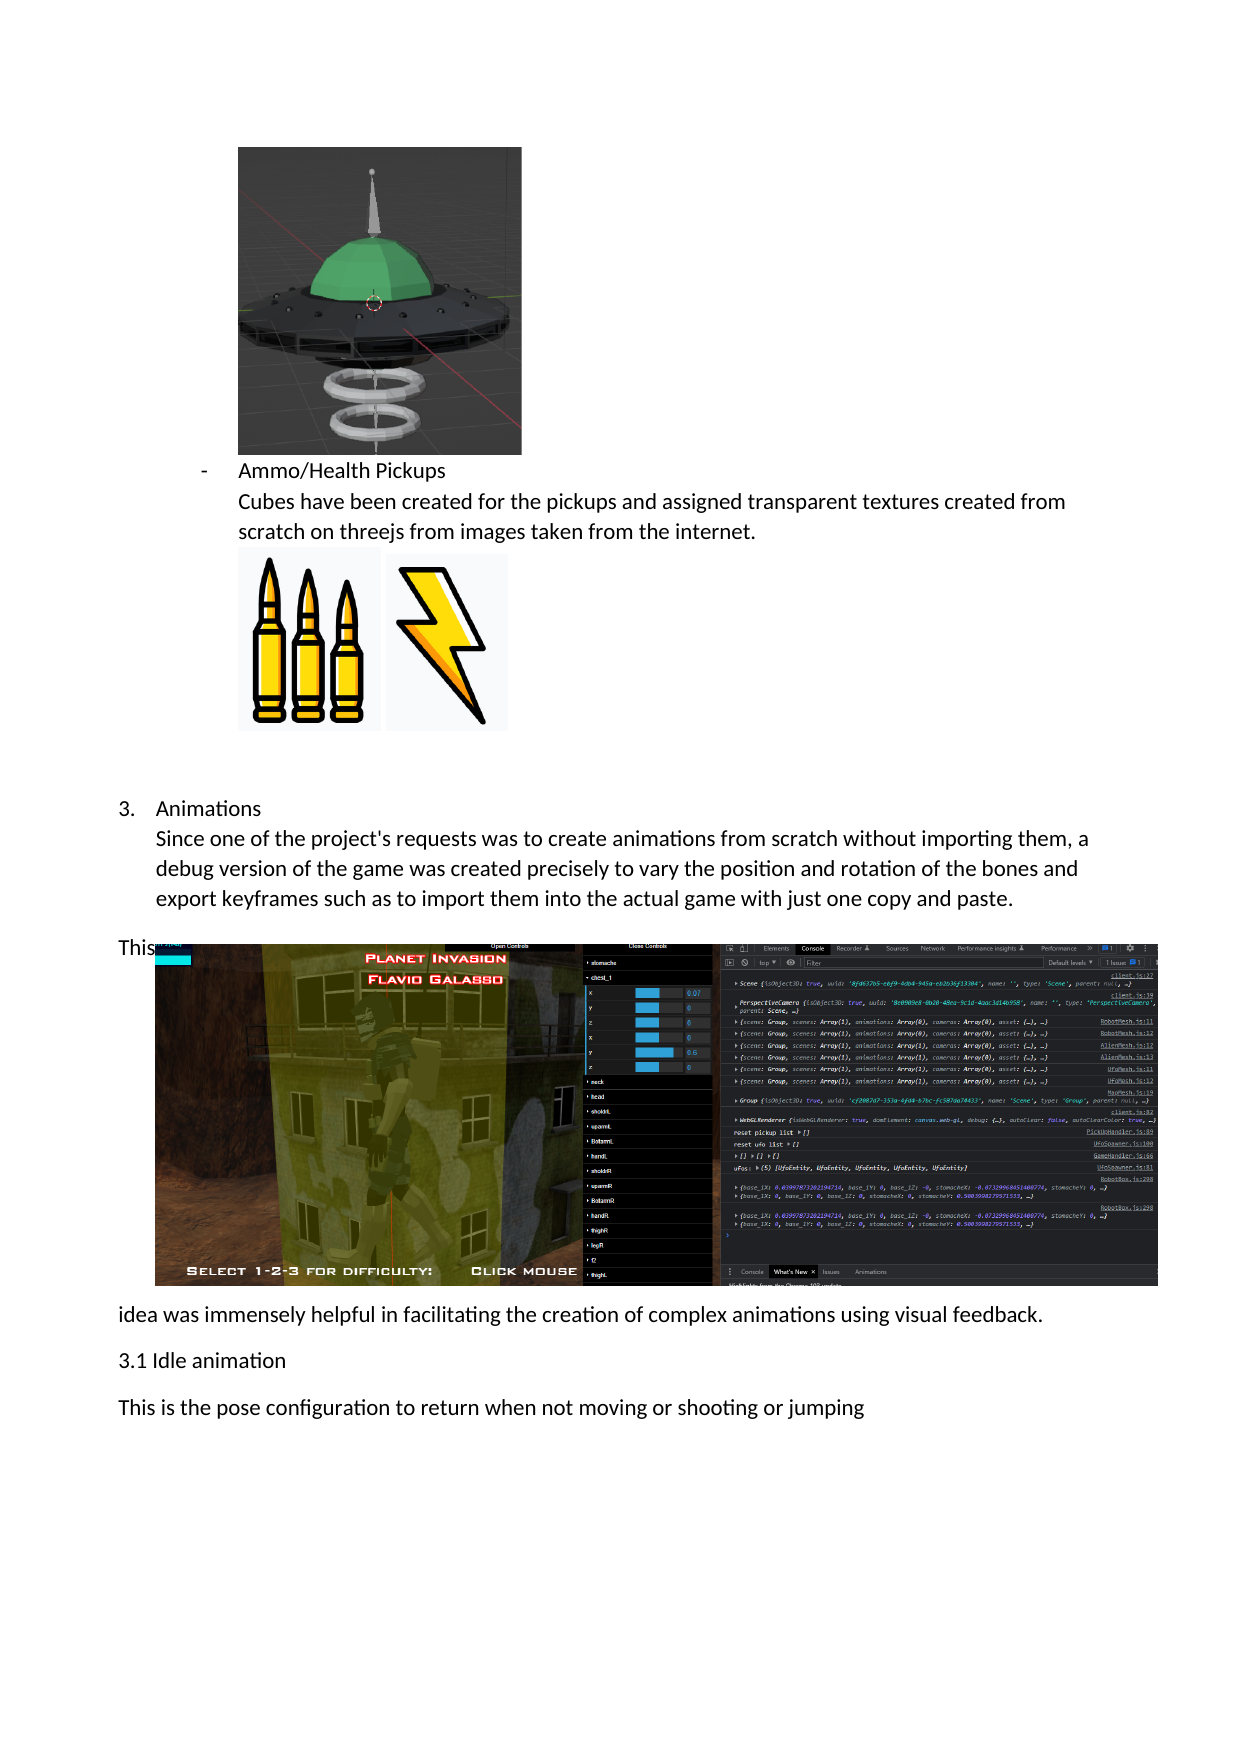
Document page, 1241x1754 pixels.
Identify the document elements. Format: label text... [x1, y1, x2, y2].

picture [1122, 944, 1158, 1286]
text 3.1 Idle animation [118, 1347, 1122, 1375]
picture [238, 147, 522, 455]
list Cubes have been created for the pickups and assigned transparent textures created from scratch on threejs from images taken from the internet. [238, 487, 1122, 545]
picture [238, 547, 381, 731]
text This is the pose configuration to return when not moving or shooting or jumping [118, 1393, 1122, 1422]
list Since one of the project's requests was to create animations from scratch without importing them, a debug version of the game was created precisely to vary the position and rotation of the bones and export keyframes such as to import them into the actual game with just one copy and paste. [156, 824, 1122, 912]
list Ammo/Health Pickups [201, 457, 1122, 484]
list Animations [118, 794, 1122, 822]
text This idea was immensely helpful in facilitating the creation of complex animations using visual feedback. [118, 931, 1122, 1328]
picture [386, 554, 508, 731]
